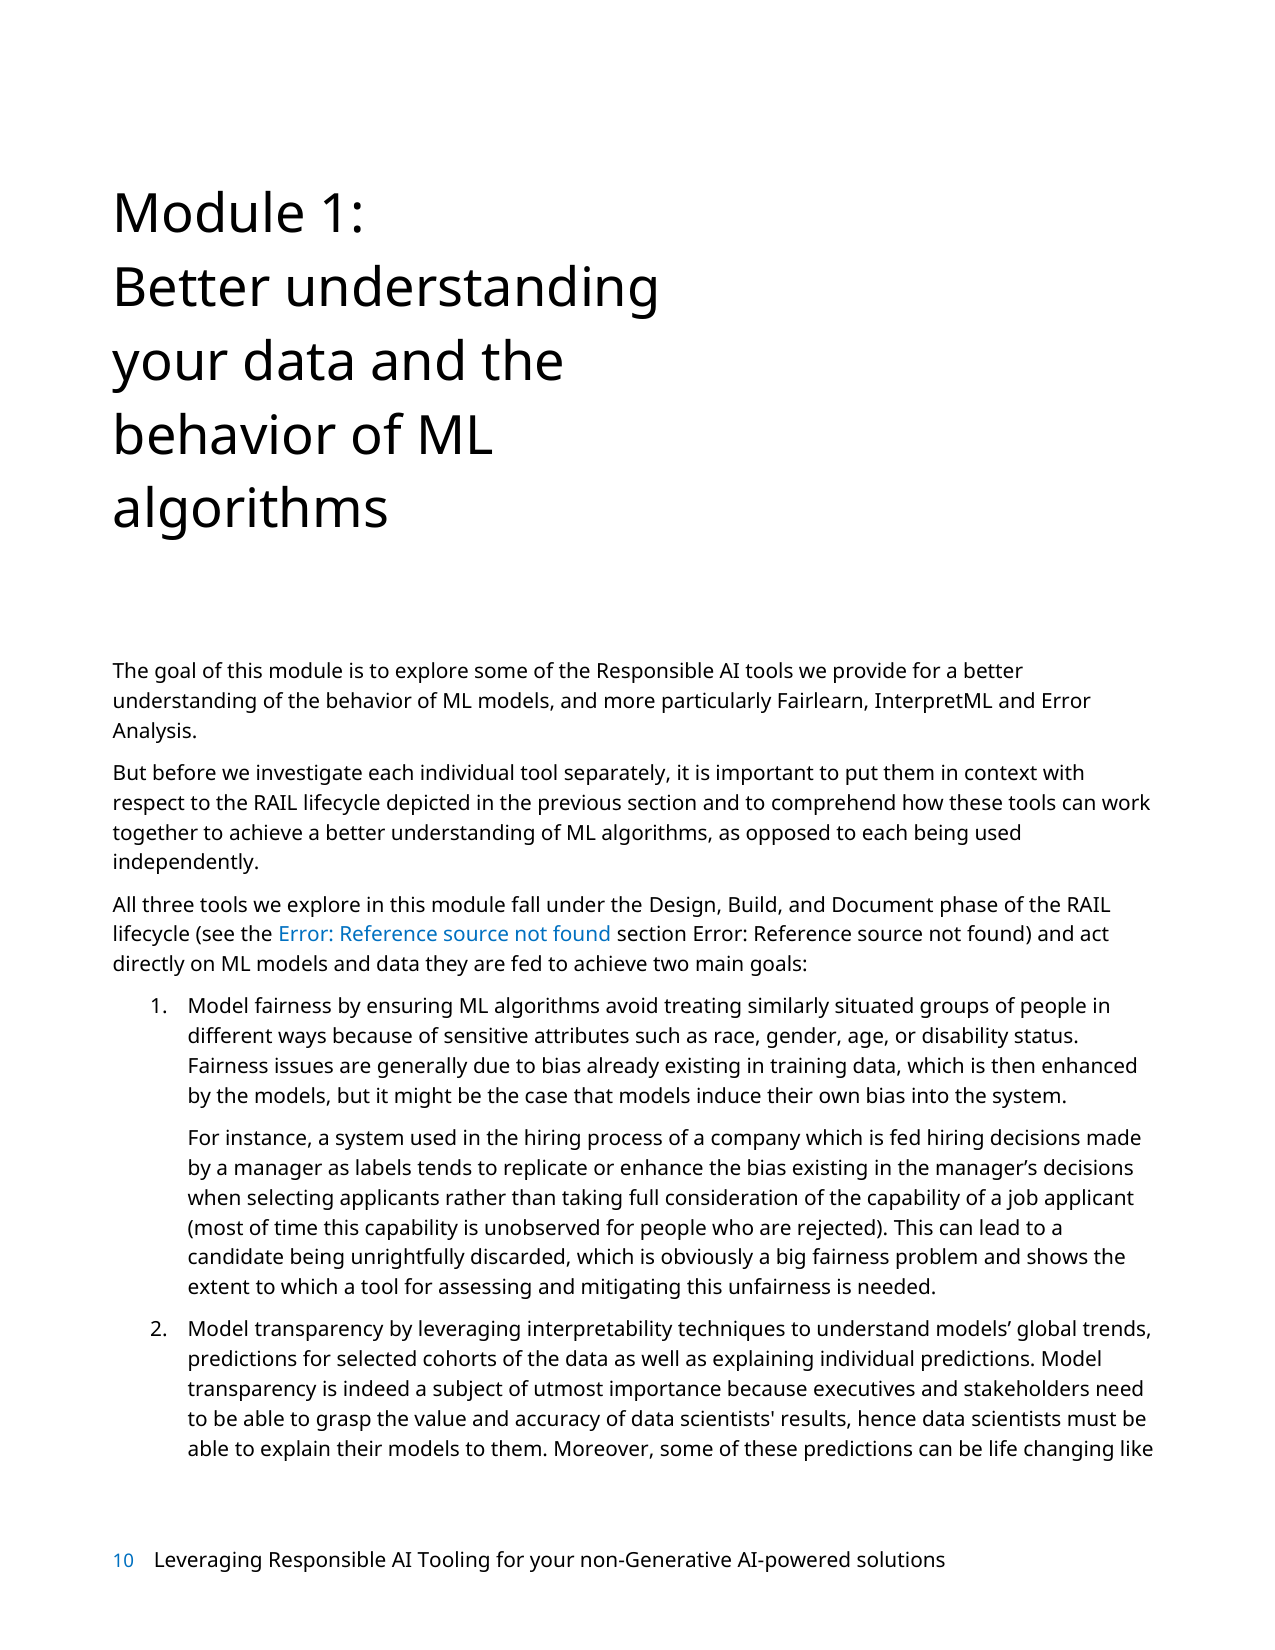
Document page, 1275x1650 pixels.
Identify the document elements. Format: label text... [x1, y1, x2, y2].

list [150, 1314, 1162, 1462]
list Model fairness by ensuring ML algorithms avoid treating similarly situated groups of people in different ways because of sensitive attributes such as race, gender, age, or disability status. Fairness issues are generally due to bias already existing in training data, which is then enhanced by the models, but it might be the case that models induce their own bias into the system. [150, 992, 1162, 1109]
subtitle Module 1: Better understanding your data and the behavior of ML algorithms [112, 175, 703, 544]
text But before we investigate each individual tool separately, it is important to put them in context with respect to the RAIL lifecycle depicted in the previous section and to comprehend how these tools can work together to achieve a better understanding of ML algorithms, as opposed to each being used independently. [112, 758, 1162, 876]
list For instance, a system used in the hiring process of a company which is fed hiring decisions made by a manager as labels tends to replicate or enhance the bias existing in the manager’s decisions when selecting applicants rather than taking full consideration of the capability of a job applicant (most of time this capability is unobserved for people who are rejected). This can lead to a candidate being unrightfully discarded, which is obviously a big fairness problem and shows the extent to which a tool for assessing and mitigating this unfairness is needed. [187, 1123, 1162, 1301]
text The goal of this module is to explore some of the Responsible AI tools we provide for a better understanding of the behavior of ML models, and more particularly Fairlearn, InterpretML and Error Analysis. [112, 656, 1162, 744]
